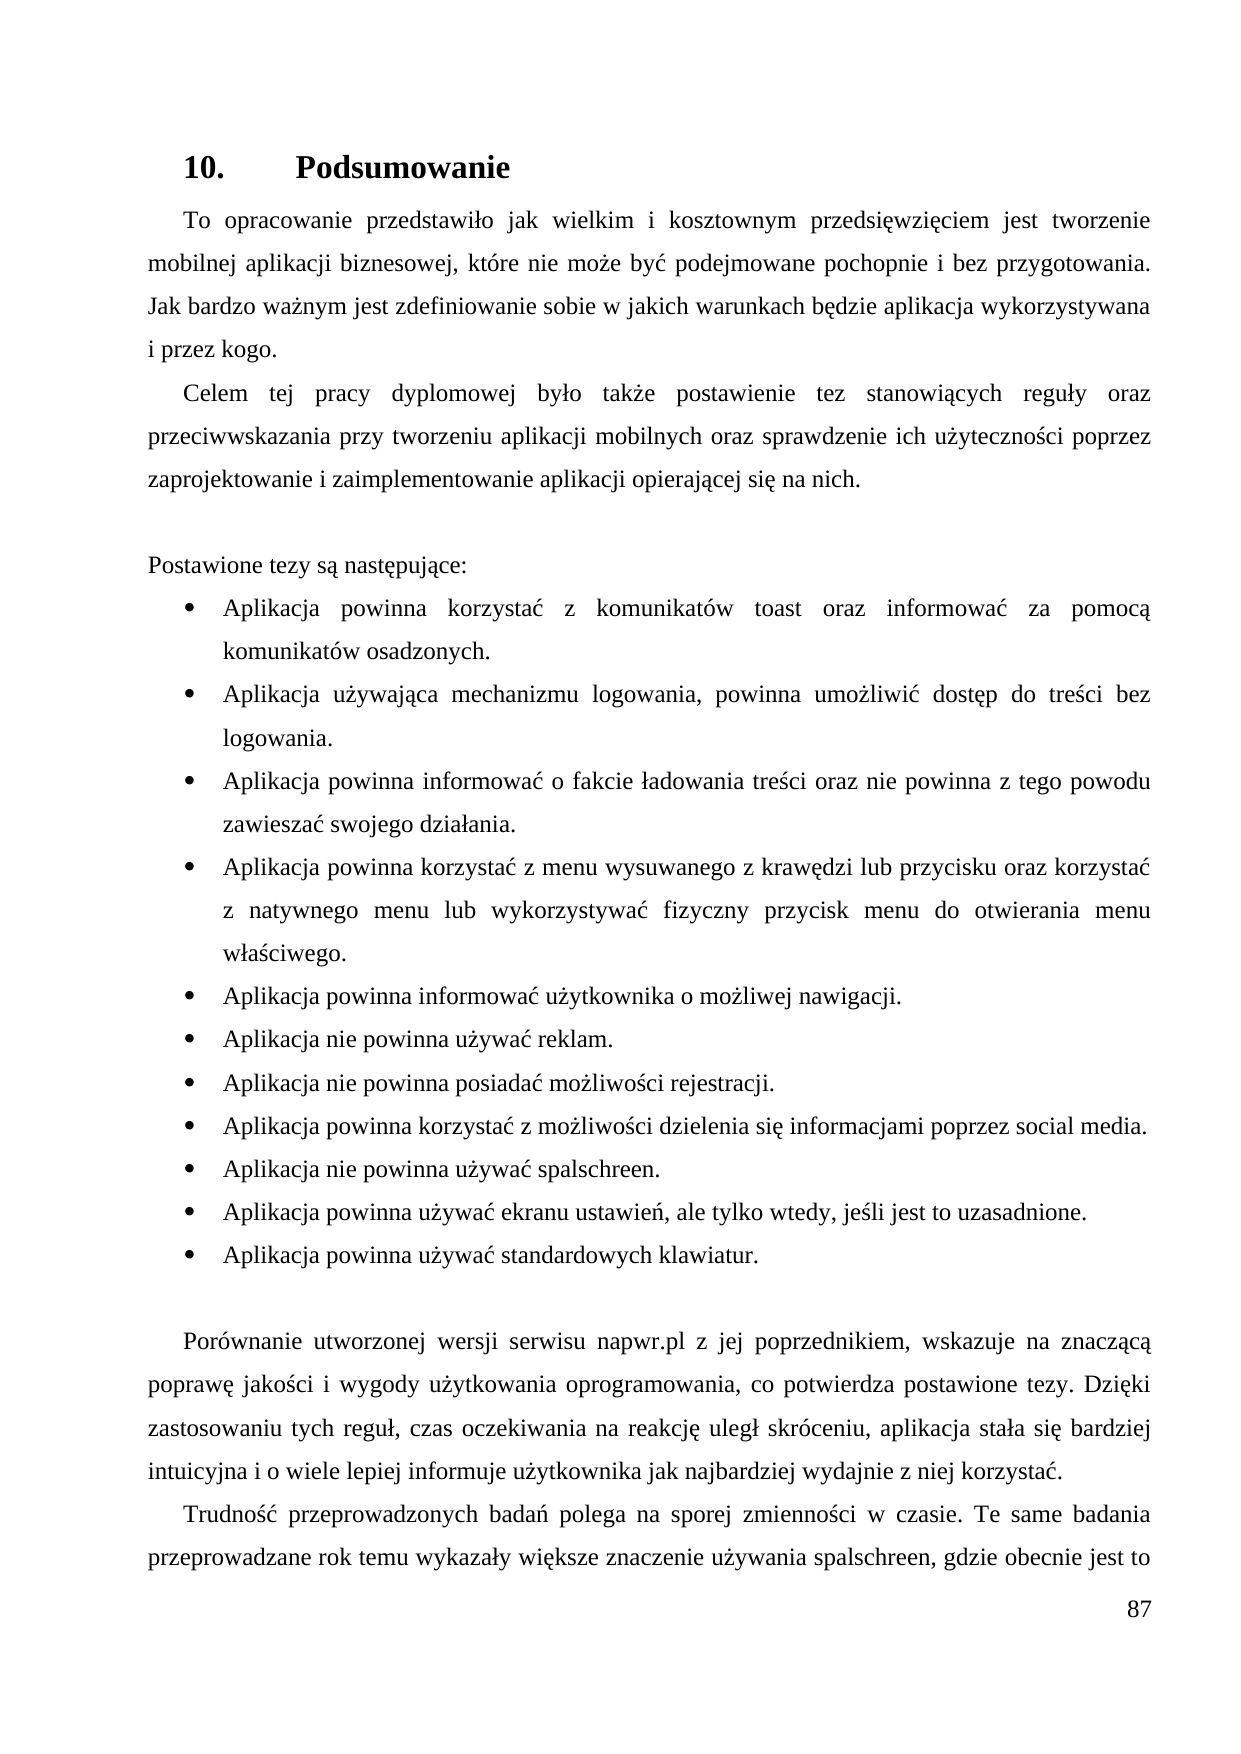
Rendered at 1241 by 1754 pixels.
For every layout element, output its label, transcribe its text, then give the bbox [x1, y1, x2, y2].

text To opracowanie przedstawiło jak wielkim i kosztownym przedsięwzięciem jest tworzenie mobilnej aplikacji biznesowej, które nie może być podejmowane pochopnie i bez przygotowania. Jak bardzo ważnym jest zdefiniowanie sobie w jakich warunkach będzie aplikacja wykorzystywana i przez kogo. [148, 205, 1152, 363]
text Porównanie utworzonej wersji serwisu napwr.pl z jej poprzednikiem, wskazuje na znaczącą poprawę jakości i wygody użytkowania oprogramowania, co potwierdza postawione tezy. Dzięki zastosowaniu tych reguł, czas oczekiwania na reakcję uległ skróceniu, aplikacja stała się bardziej intuicyjna i o wiele lepiej informuje użytkownika jak najbardziej wydajnie z niej korzystać. [148, 1326, 1152, 1484]
subtitle Podsumowanie [183, 148, 1152, 186]
text Postawione tezy są następujące: [148, 550, 1152, 579]
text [148, 1499, 1152, 1571]
list Aplikacja powinna informować o fakcie ładowania treści oraz nie powinna z tego powodu zawieszać swojego działania. [185, 766, 1152, 838]
list Aplikacja powinna korzystać z możliwości dzielenia się informacjami poprzez social media. [185, 1111, 1152, 1139]
list Aplikacja powinna używać ekranu ustawień, ale tylko wtedy, jeśli jest to uzasadnione. [185, 1197, 1152, 1226]
list Aplikacja powinna informować użytkownika o możliwej nawigacji. [185, 981, 1152, 1010]
list Aplikacja nie powinna używać reklam. [185, 1024, 1152, 1053]
list Aplikacja używająca mechanizmu logowania, powinna umożliwić dostęp do treści bez logowania. [185, 679, 1152, 751]
list Aplikacja powinna używać standardowych klawiatur. [185, 1240, 1152, 1269]
list Aplikacja nie powinna posiadać możliwości rejestracji. [185, 1068, 1152, 1096]
list Aplikacja nie powinna używać spalschreen. [185, 1154, 1152, 1183]
list Aplikacja powinna korzystać z menu wysuwanego z krawędzi lub przycisku oraz korzystać z natywnego menu lub wykorzystywać fizyczny przycisk menu do otwierania menu właściwego. [185, 852, 1152, 967]
list Aplikacja powinna korzystać z komunikatów toast oraz informować za pomocą komunikatów osadzonych. [185, 593, 1152, 665]
text Celem tej pracy dyplomowej było także postawienie tez stanowiących reguły oraz przeciwwskazania przy tworzeniu aplikacji mobilnych oraz sprawdzenie ich użyteczności poprzez zaprojektowanie i zaimplementowanie aplikacji opierającej się na nich. [148, 378, 1152, 493]
